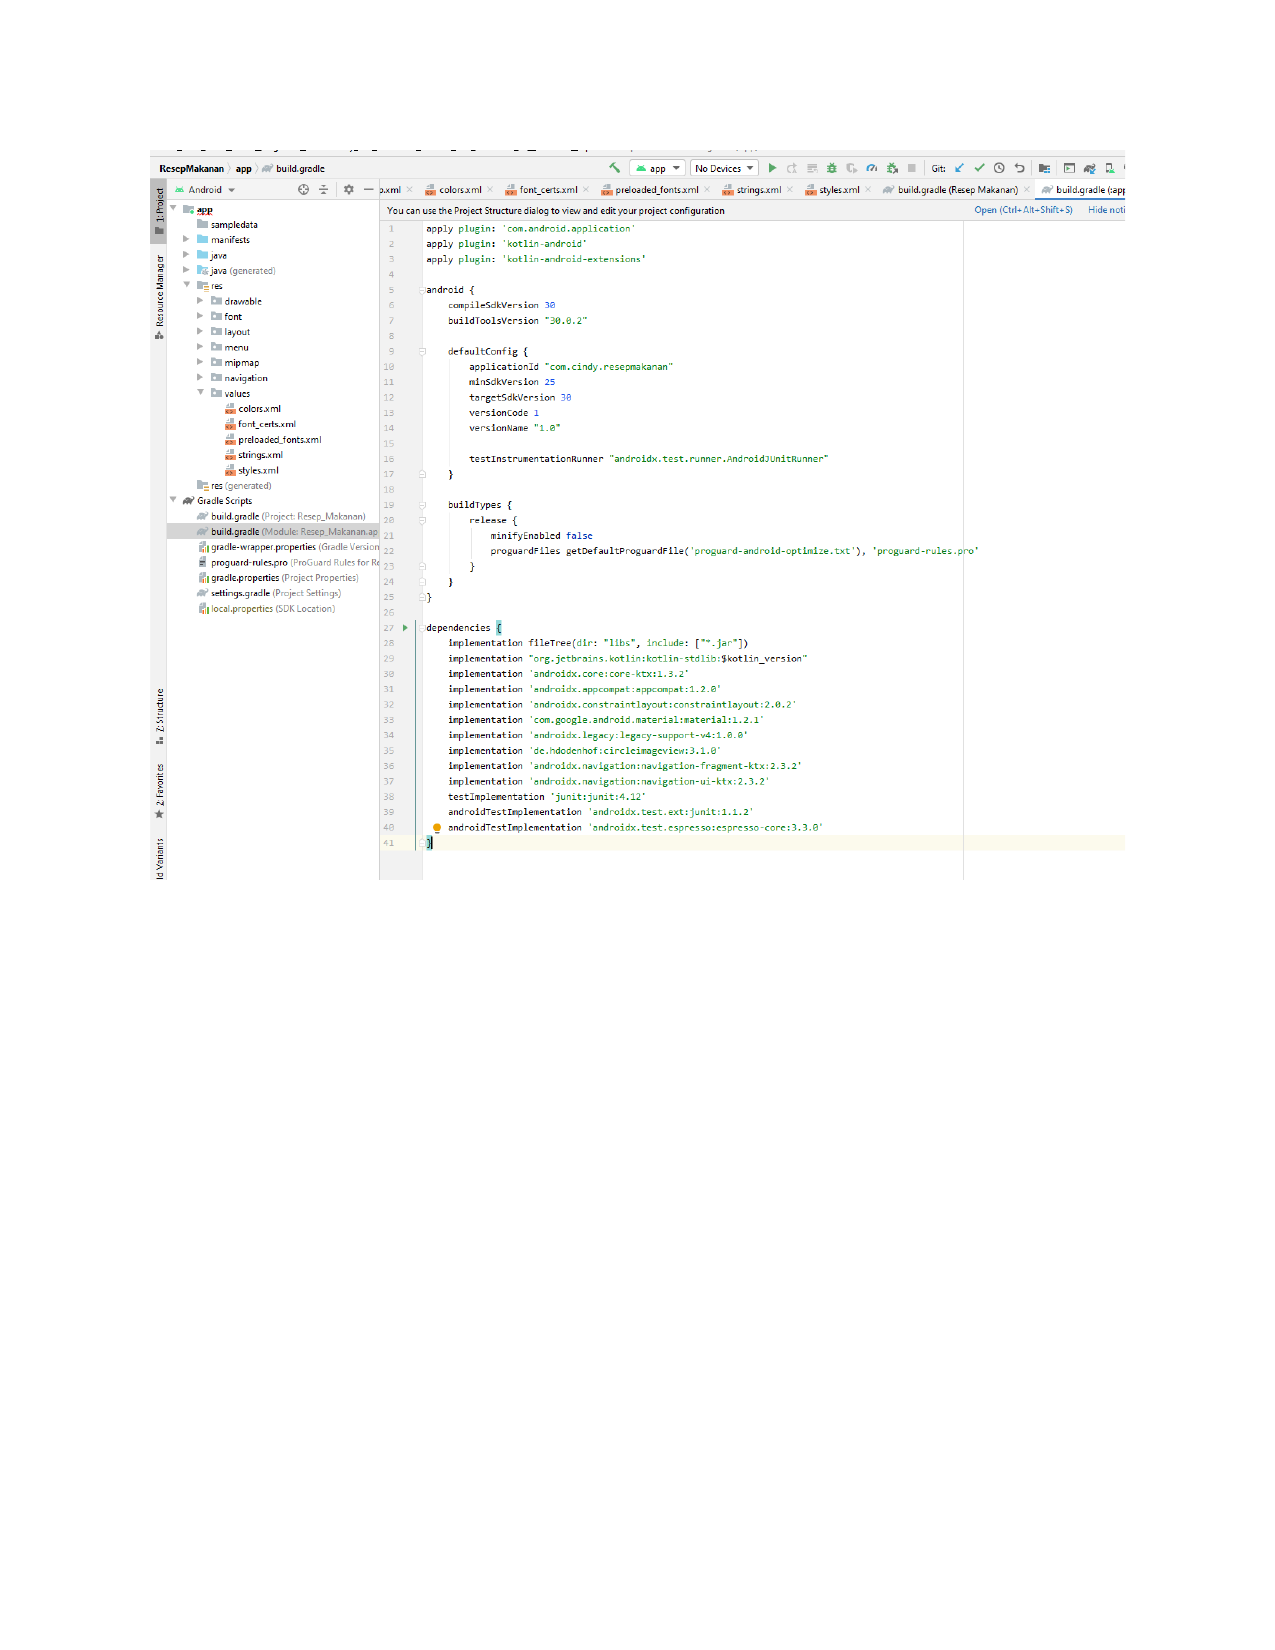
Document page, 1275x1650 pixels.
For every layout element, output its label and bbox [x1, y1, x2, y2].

picture [150, 150, 1125, 880]
